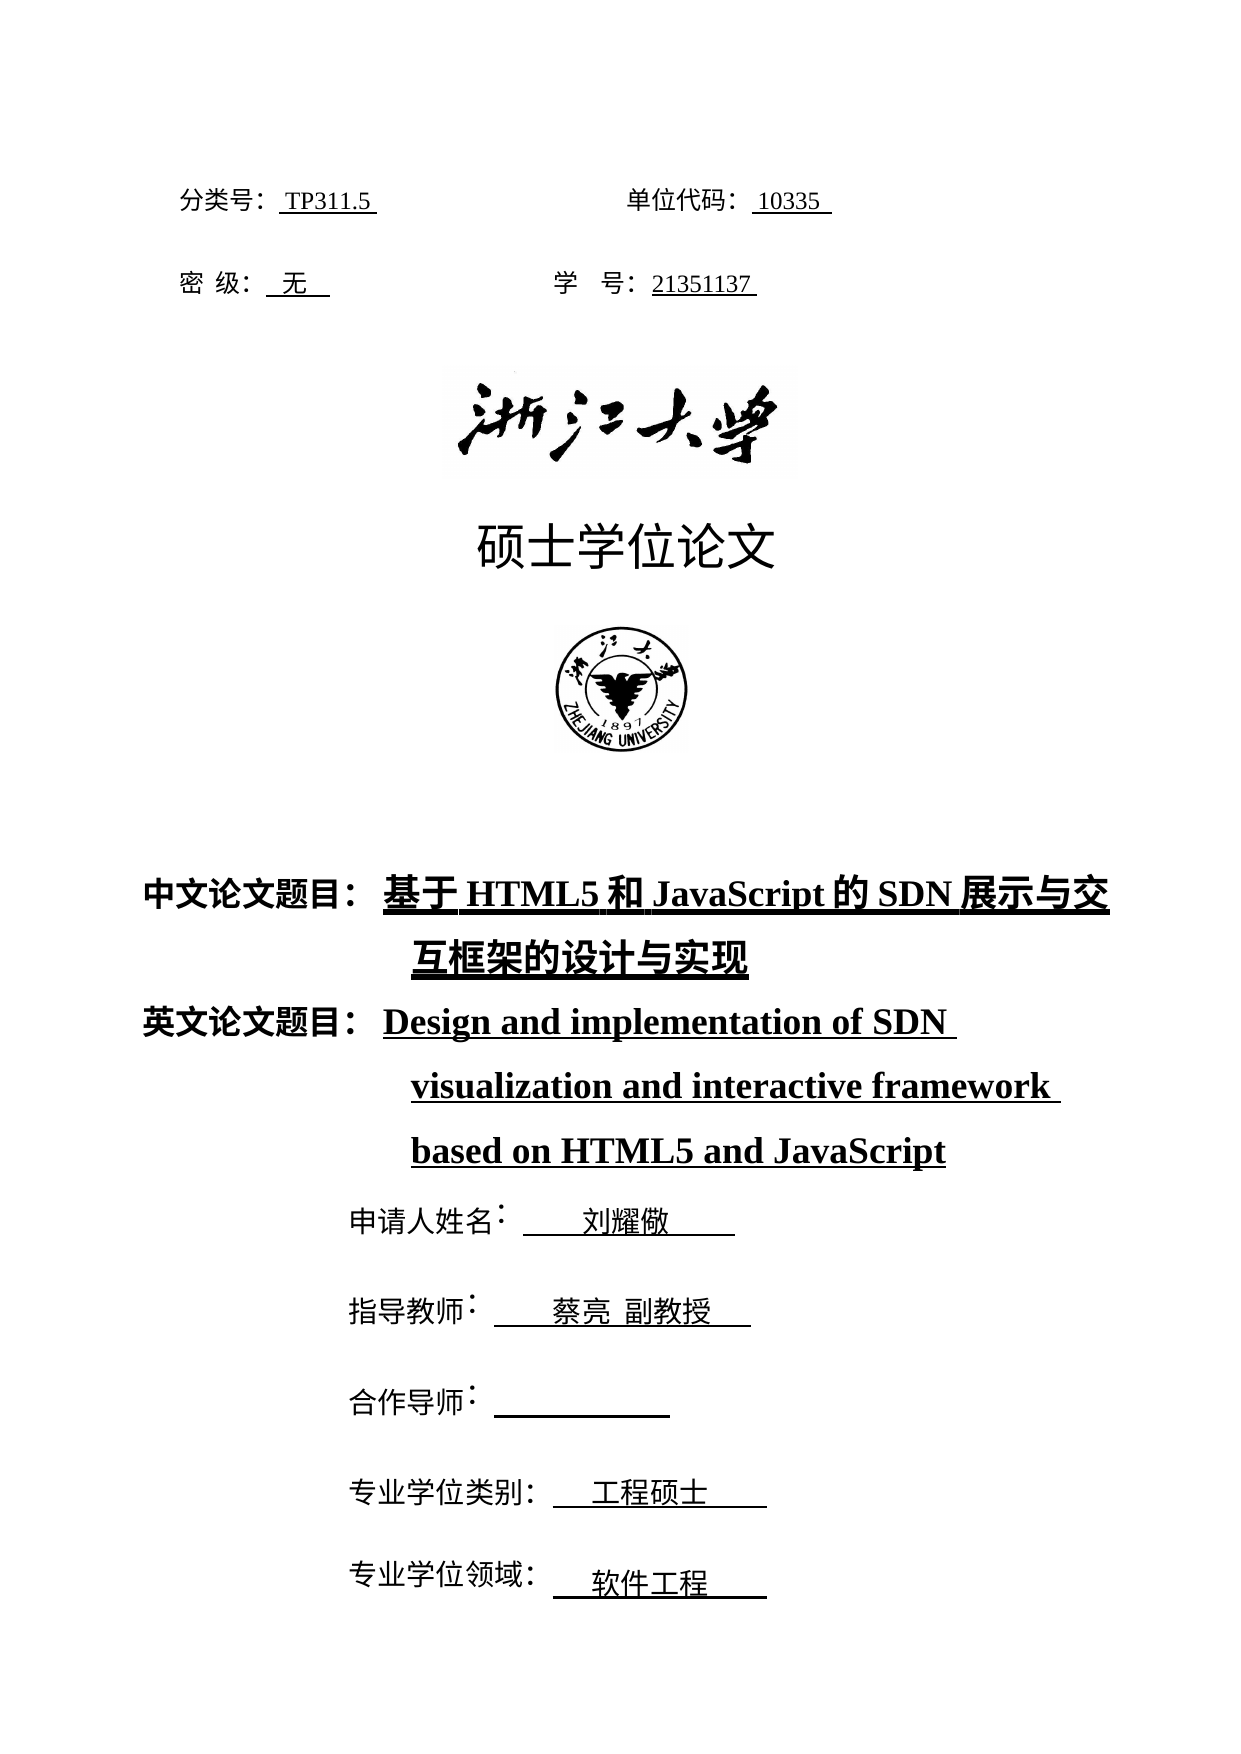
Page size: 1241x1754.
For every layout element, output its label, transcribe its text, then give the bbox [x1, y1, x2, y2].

text 英文论文题目： Design and implementation of SDN visualization and interactive framework based on HTML5 and JavaScript [142, 988, 1110, 1183]
text 硕士学位论文 [142, 365, 1110, 593]
text 专业学位领域： 软件工程 [229, 1545, 1110, 1610]
picture [441, 365, 798, 479]
text 指导教师： 蔡亮 副教授 [229, 1273, 1110, 1338]
picture [554, 625, 689, 753]
text 申请人姓名： 刘耀儆 [229, 1183, 1110, 1248]
text 分类号： TP311.5 单位代码： 10335 [142, 166, 1110, 231]
text 专业学位类别： 工程硕士 [229, 1454, 1110, 1519]
text 合作导师： [142, 1364, 1110, 1429]
text 密 级： 无 学 号：21351137 [142, 249, 1110, 314]
text 中文论文题目： 基于HTML5和JavaScript的SDN展示与交互框架的设计与实现 [142, 858, 1110, 988]
